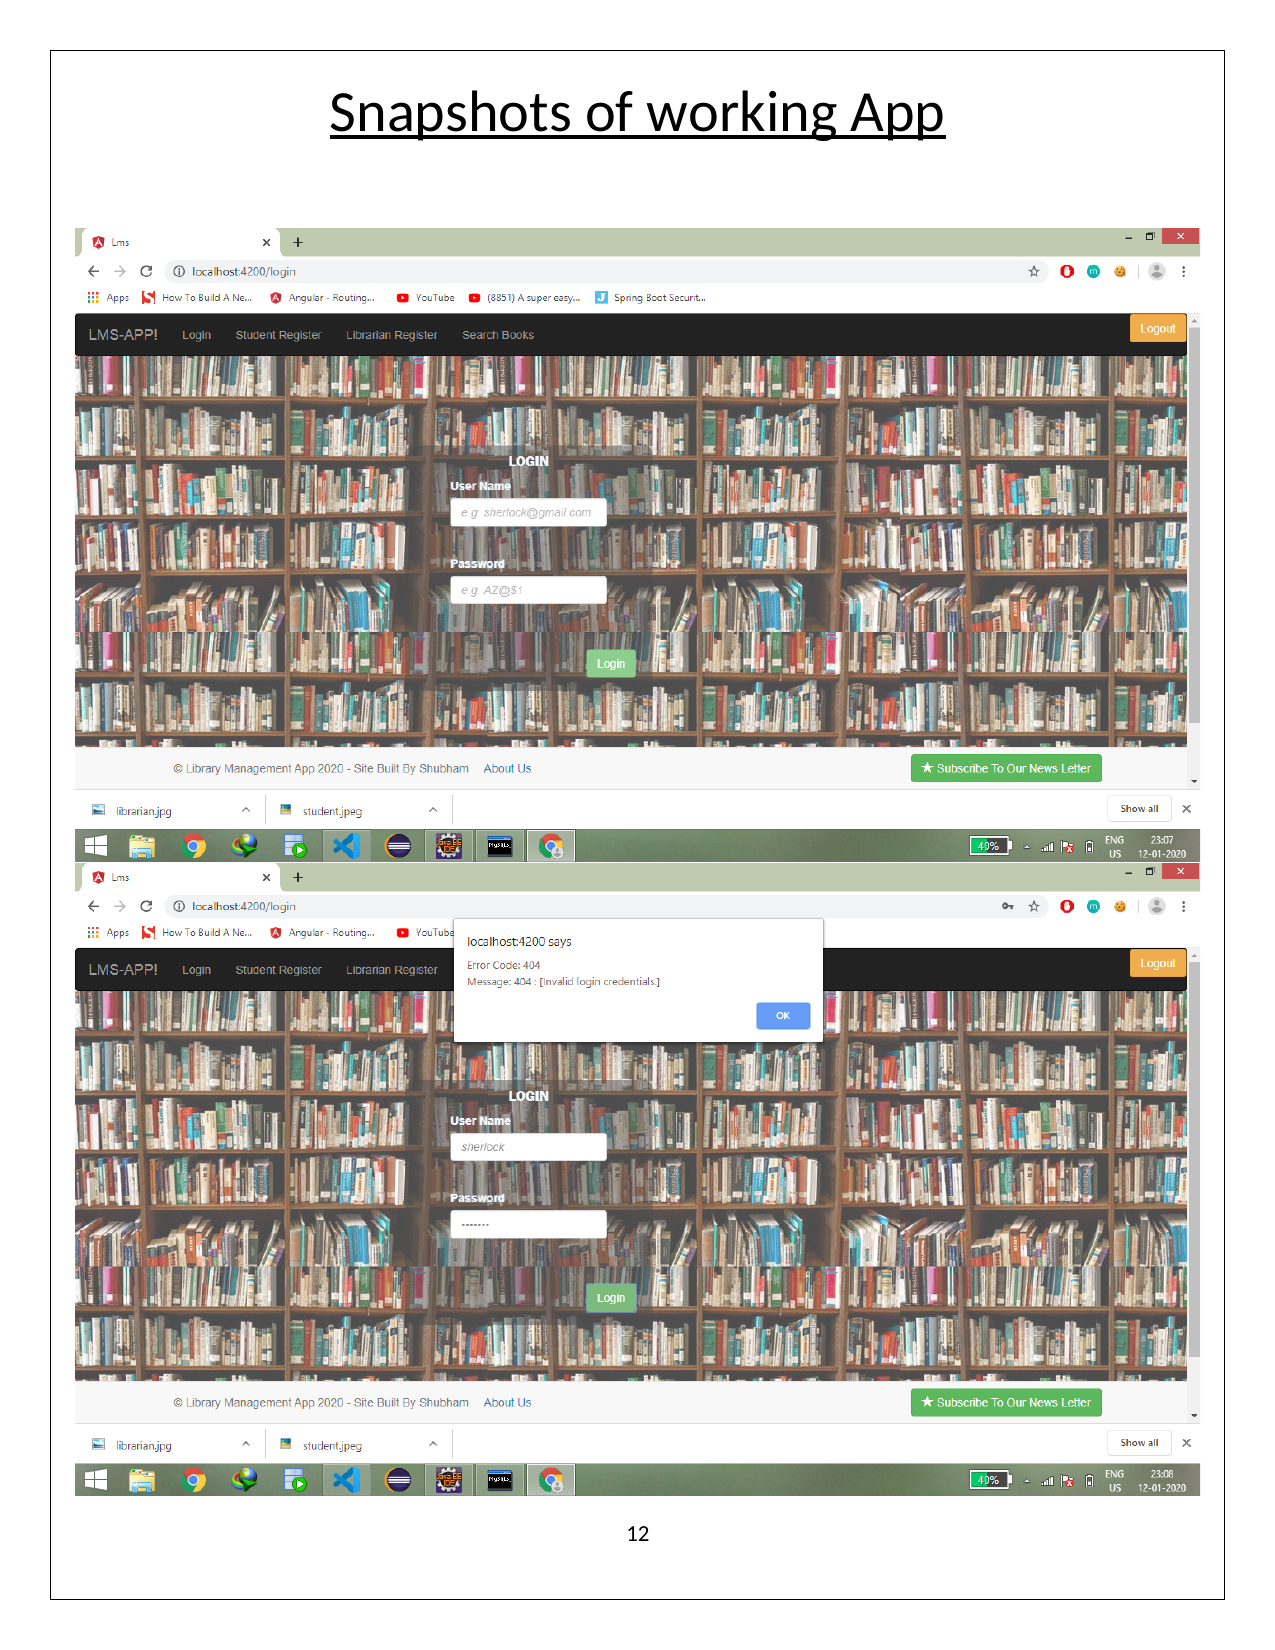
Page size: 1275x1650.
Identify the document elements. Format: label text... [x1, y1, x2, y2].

picture [75, 228, 1200, 862]
text Snapshots of working App [75, 75, 1200, 146]
picture [75, 863, 1200, 1496]
